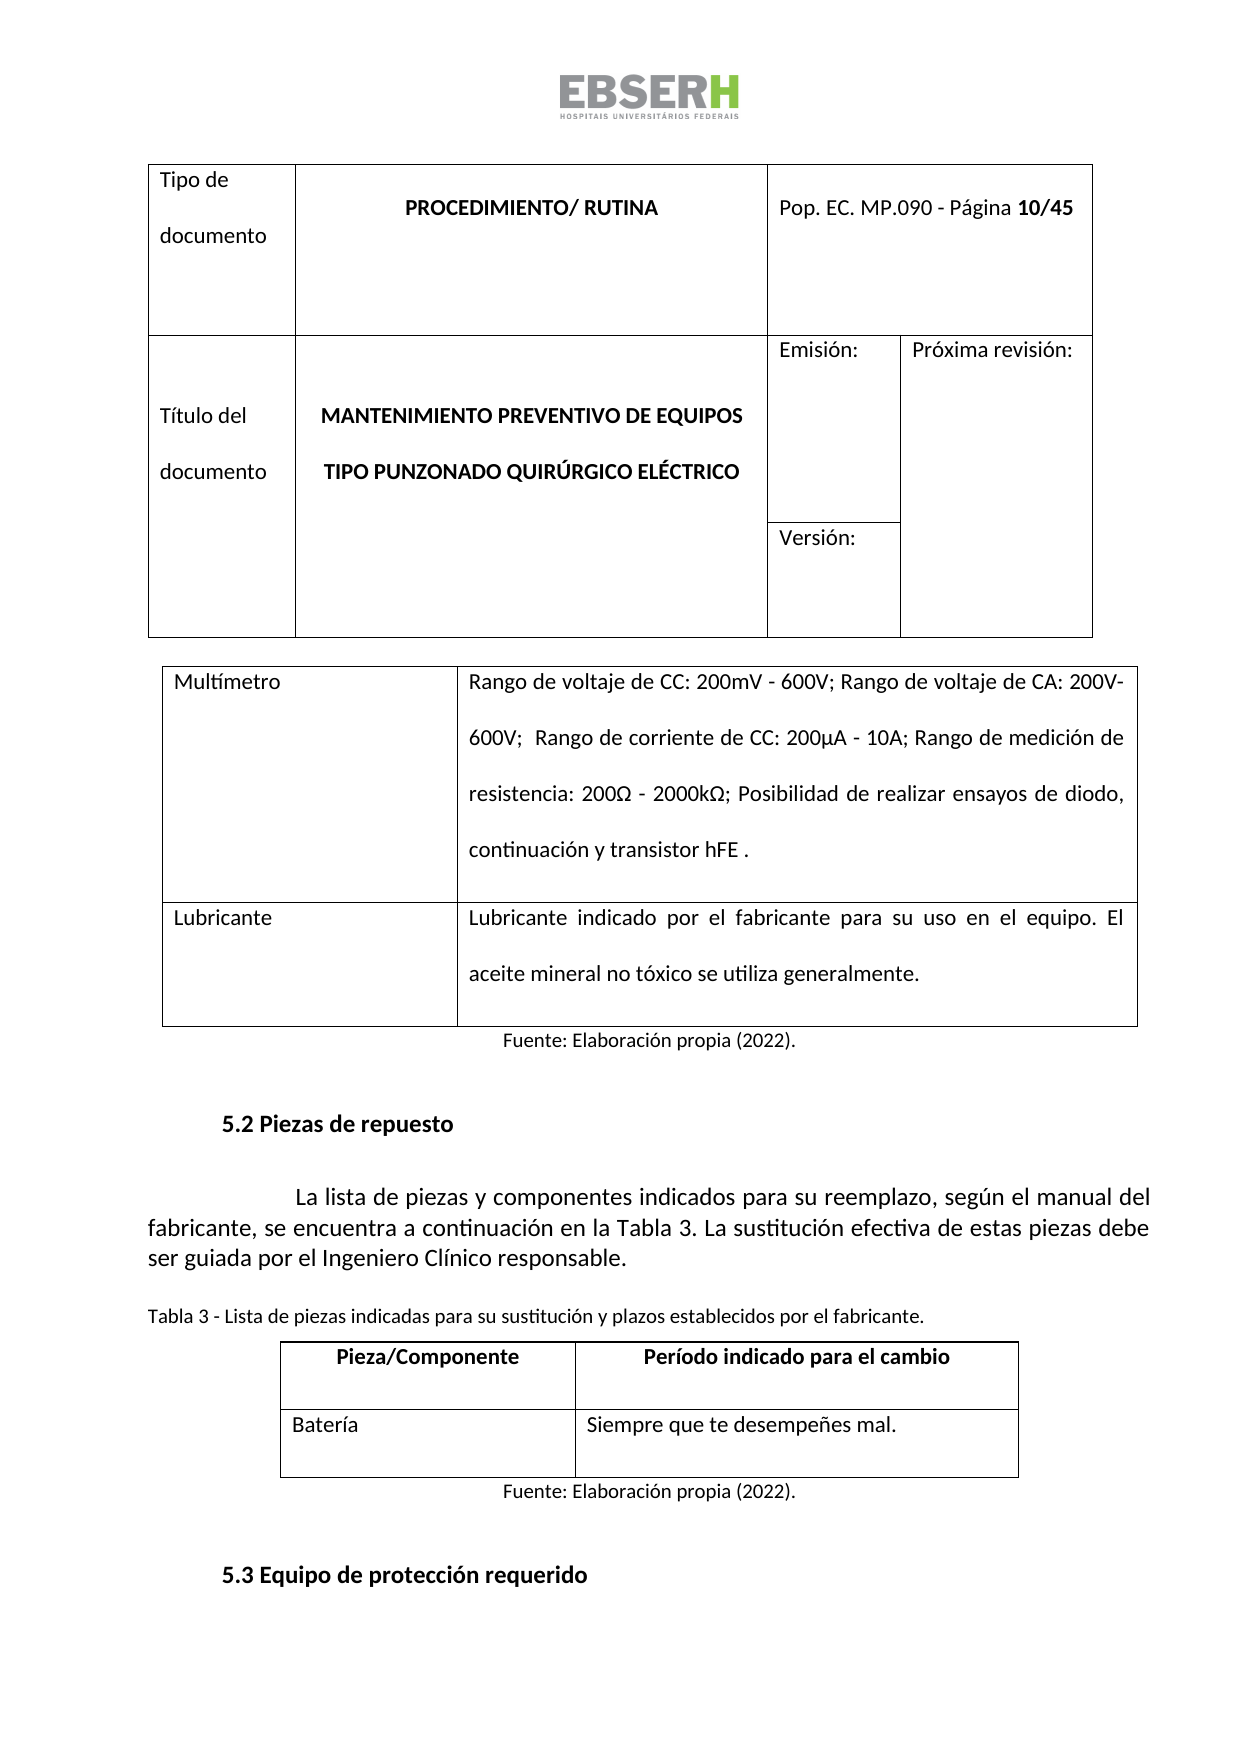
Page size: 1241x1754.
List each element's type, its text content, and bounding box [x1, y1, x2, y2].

table_cell Siempre que te desempeñes mal. [576, 1410, 1018, 1477]
text La lista de piezas y componentes indicados para su reemplazo, según el manual del fabricante, se encuentra a continuación en la Tabla 3. La sustitución efectiva de estas piezas debe ser guiada por el Ingeniero Clínico responsable. [148, 1181, 1152, 1273]
text Tabla 3 - Lista de piezas indicadas para su sustitución y plazos establecidos por el fabricante. [148, 1303, 1152, 1329]
table_header Pieza/Componente [281, 1343, 575, 1409]
table_cell Batería [281, 1410, 575, 1477]
table_cell Rango de voltaje de CC: 200mV - 600V; Rango de voltaje de CA: 200V-600V; Rango de corriente de CC: 200μA - 10A; Rango de medición de resistencia: 200Ω - 2000kΩ; Posibilidad de realizar ensayos de diodo, continuación y transistor hFE . [458, 667, 1137, 902]
table_cell Lubricante [163, 903, 457, 1026]
table_cell Lubricante indicado por el fabricante para su uso en el equipo. El aceite mineral no tóxico se utiliza generalmente. [458, 903, 1137, 1026]
subtitle 5.3 Equipo de protección requerido [148, 1559, 1152, 1589]
picture [558, 73, 741, 119]
text Fuente: Elaboración propia (2022). [148, 1478, 1152, 1503]
table_header Período indicado para el cambio [576, 1343, 1018, 1409]
text Fuente: Elaboración propia (2022). [148, 1027, 1152, 1052]
table_cell Multímetro [163, 667, 457, 902]
subtitle 5.2 Piezas de repuesto [148, 1108, 1152, 1138]
